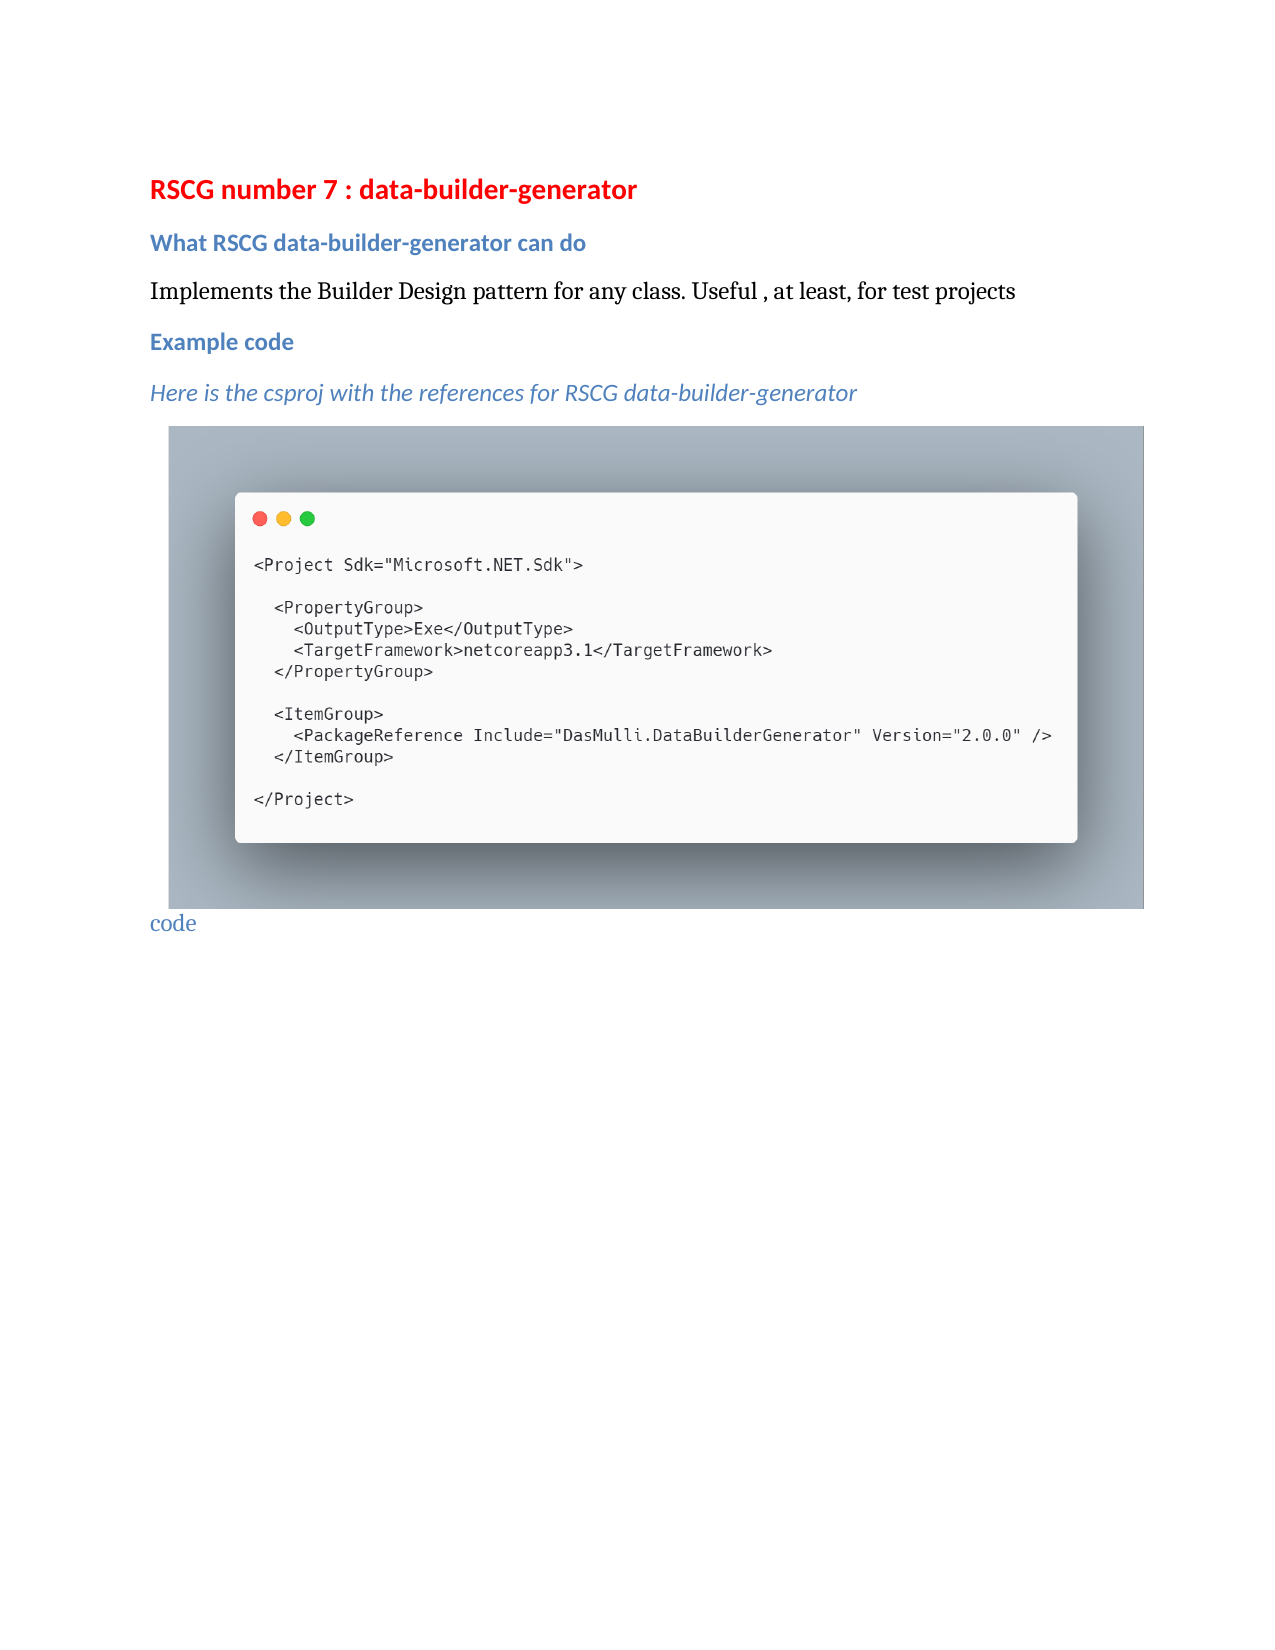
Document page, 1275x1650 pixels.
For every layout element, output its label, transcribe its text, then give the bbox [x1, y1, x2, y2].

subtitle RSCG number 7 : data-builder-generator [150, 171, 1125, 206]
text Implements the Builder Design pattern for any class. Useful , at least, for test projects [150, 277, 1125, 305]
subtitle Example code [150, 326, 1125, 357]
picture [168, 426, 1144, 909]
subtitle What RSCG data-builder-generator can do [150, 227, 1125, 258]
subtitle Here is the csproj with the references for RSCG data-builder-generator [150, 377, 1125, 408]
